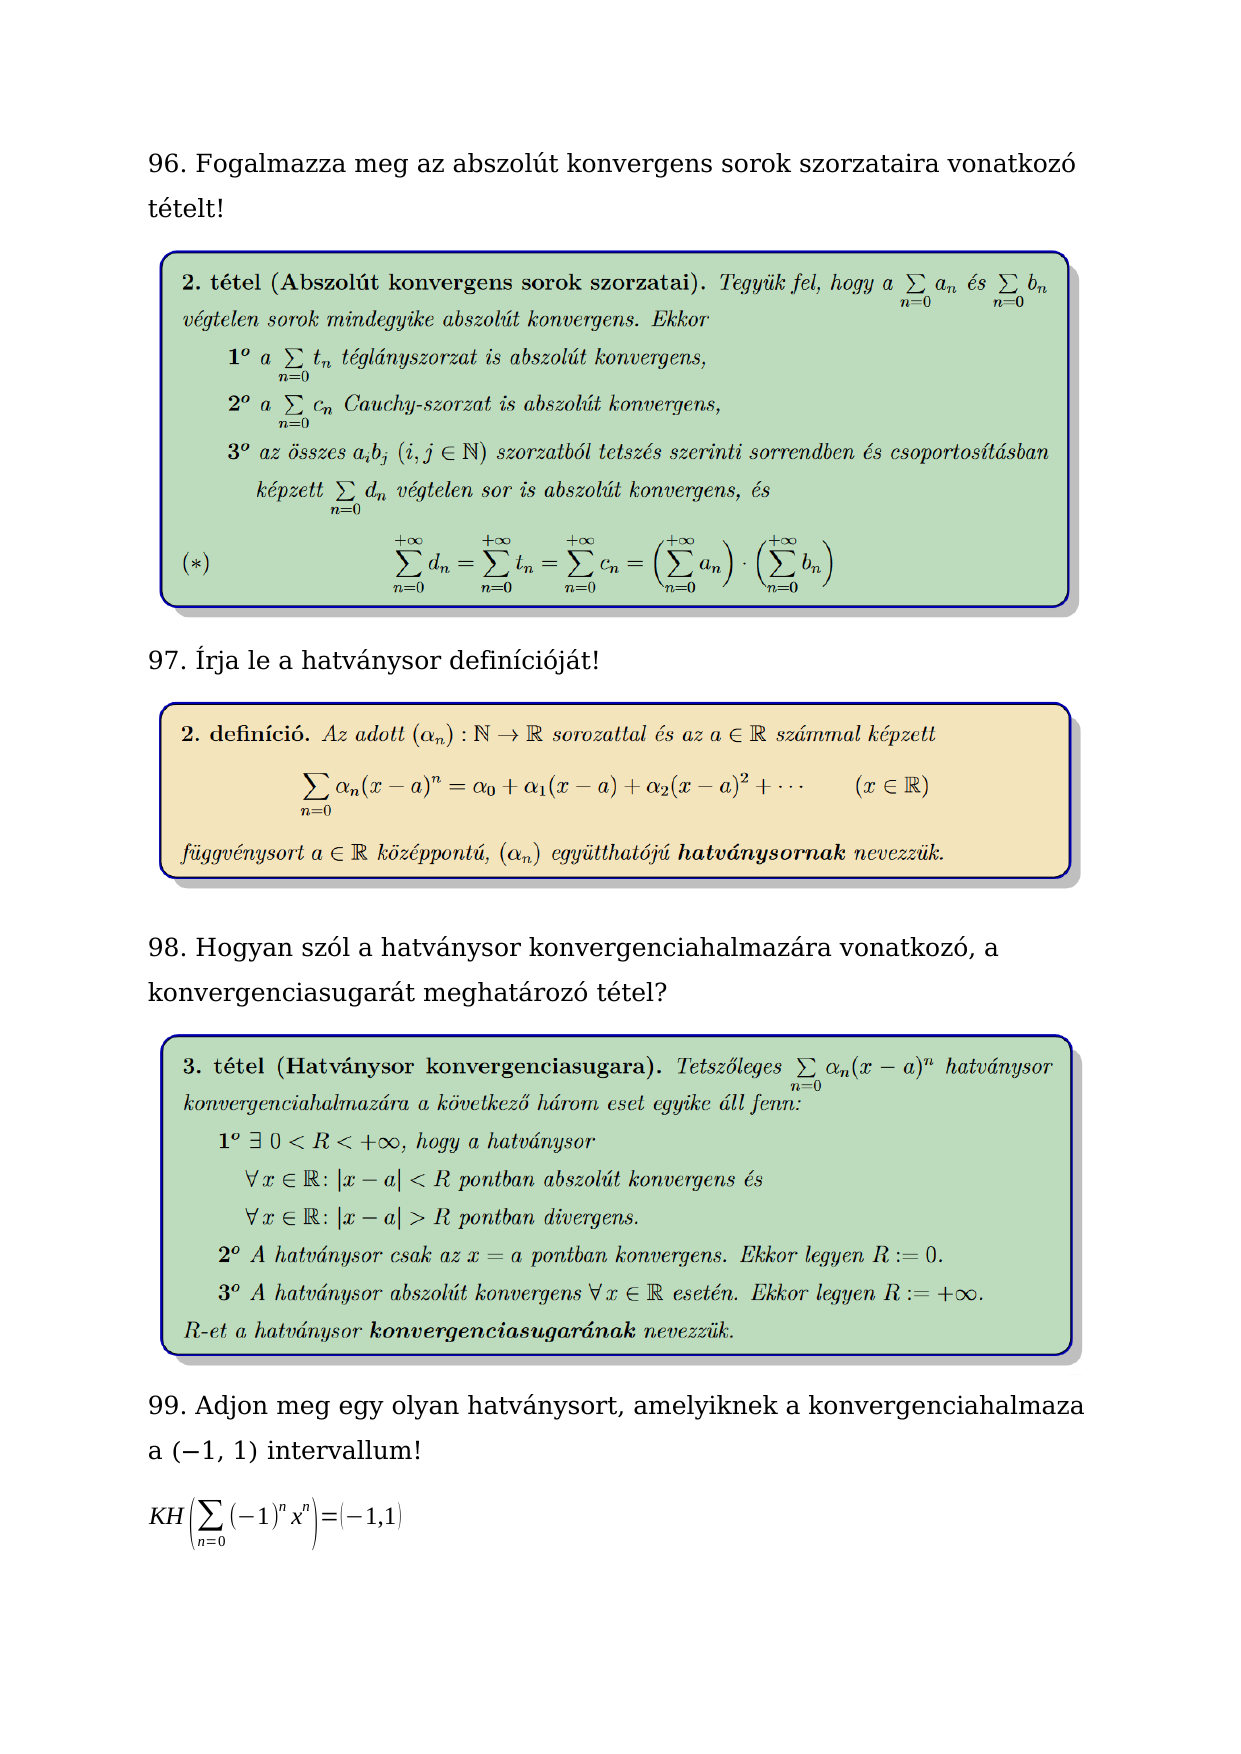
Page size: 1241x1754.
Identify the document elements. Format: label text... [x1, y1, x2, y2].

picture [147, 1021, 1093, 1375]
picture [147, 689, 1093, 900]
list 97. Írja le a hatványsor definícióját! [148, 644, 1093, 689]
list 96. Fogalmazza meg az abszolút konvergens sorok szorzataira vonatkozó tételt! [148, 148, 1093, 237]
text 98. Hogyan szól a hatványsor konvergenciahalmazára vonatkozó, a konvergenciasugarát meghatározó tétel? 99. Adjon meg egy olyan hatványsort, amelyiknek a konvergenciahalmaza a (−1, 1) intervallum! [148, 931, 1093, 1021]
text 98. Hogyan szól a hatványsor konvergenciahalmazára vonatkozó, a konvergenciasugarát meghatározó tétel? 99. Adjon meg egy olyan hatványsort, amelyiknek a konvergenciahalmaza a (−1, 1) intervallum! [148, 1375, 1093, 1464]
picture [147, 237, 1093, 630]
